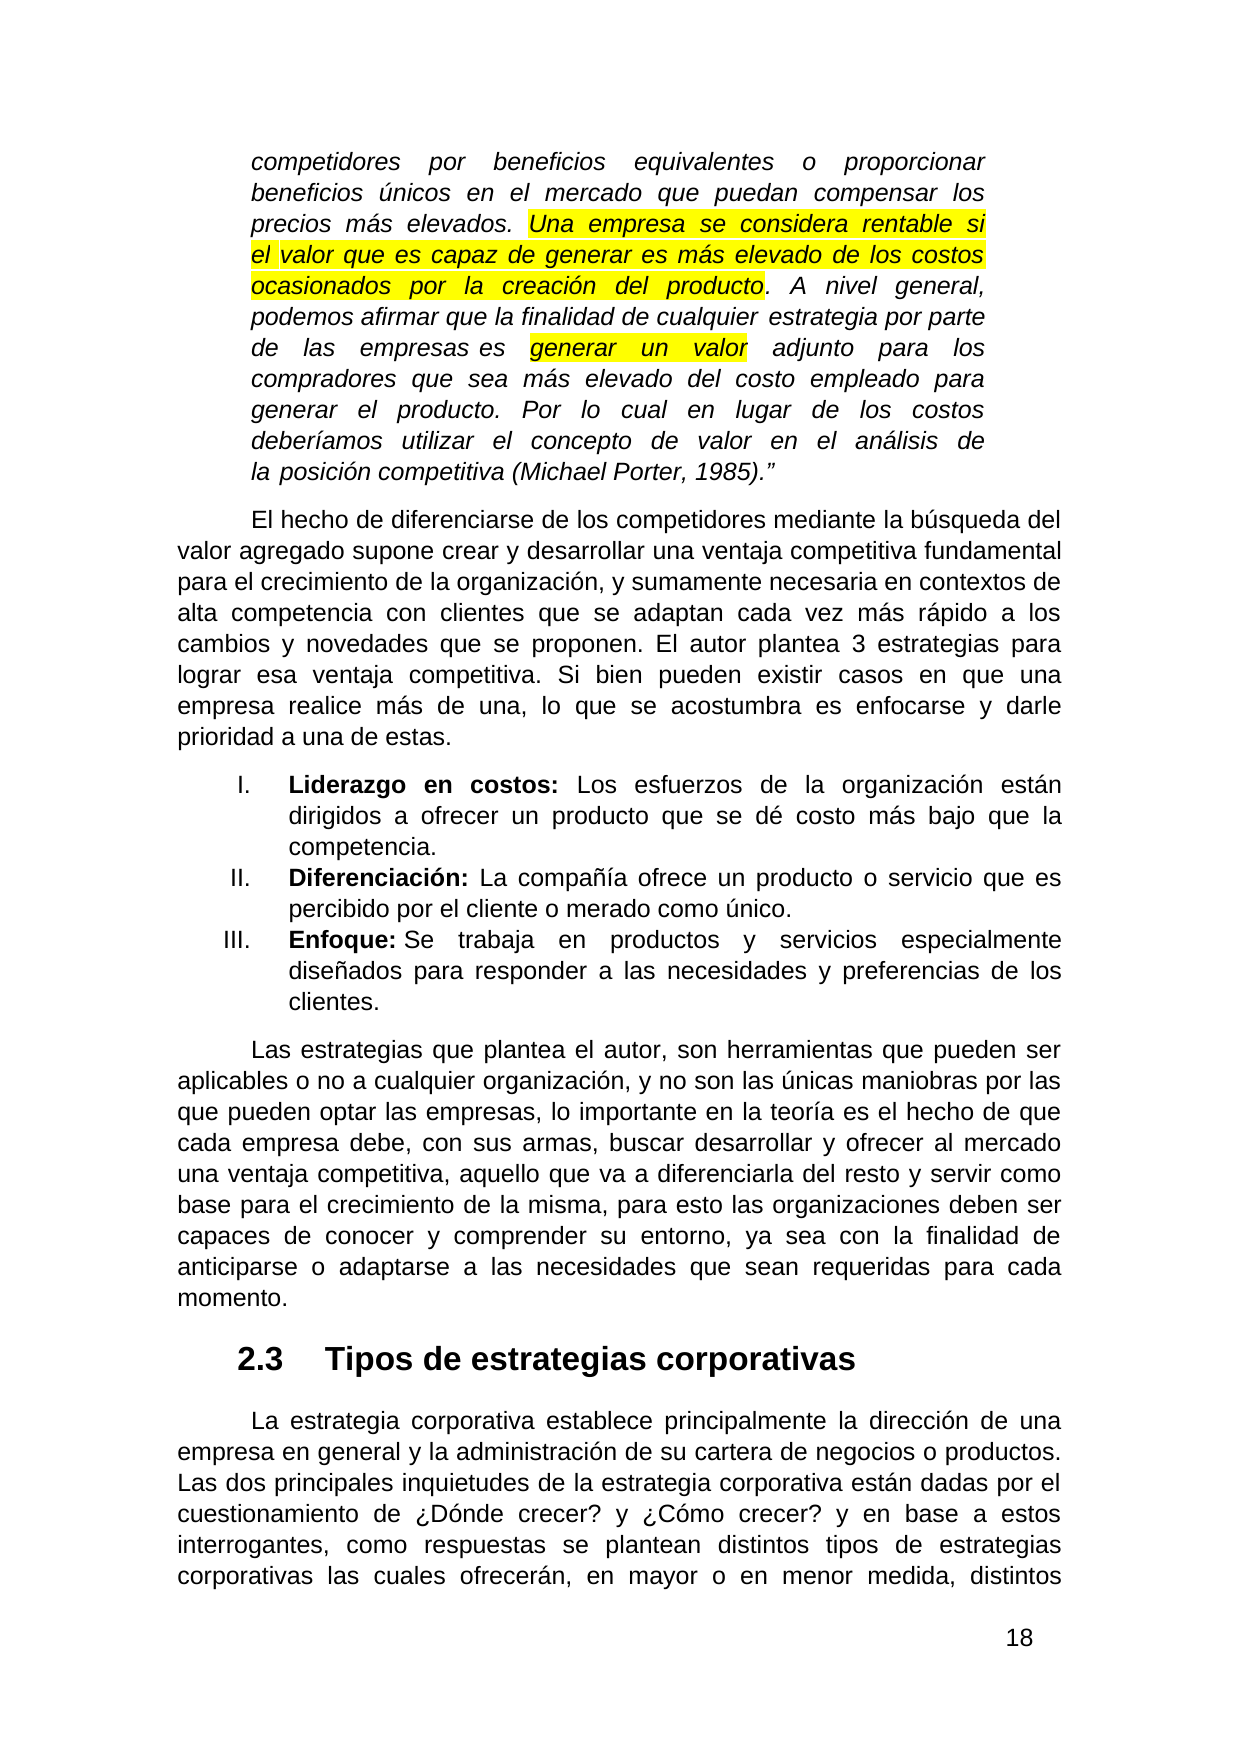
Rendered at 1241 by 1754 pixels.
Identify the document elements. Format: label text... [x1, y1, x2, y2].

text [251, 147, 988, 486]
list Diferenciación: La compañía ofrece un producto o servicio que es percibido por el cliente o merado como único. [251, 863, 1063, 923]
text Las estrategias que plantea el autor, son herramientas que pueden ser aplicables o no a cualquier organización, y no son las únicas maniobras por las que pueden optar las empresas, lo importante en la teoría es el hecho de que cada empresa debe, con sus armas, buscar desarrollar y ofrecer al mercado una ventaja competitiva, aquello que va a diferenciarla del resto y servir como base para el crecimiento de la misma, para esto las organizaciones deben ser capaces de conocer y comprender su entorno, ya sea con la finalidad de anticiparse o adaptarse a las necesidades que sean requeridas para cada momento. [177, 1035, 1063, 1312]
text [177, 1406, 1063, 1590]
subtitle 2.3 Tipos de estrategias corporativas [237, 1339, 1033, 1378]
list Liderazgo en costos: Los esfuerzos de la organización están dirigidos a ofrecer un producto que se dé costo más bajo que la competencia. [251, 770, 1063, 861]
list Enfoque: Se trabaja en productos y servicios especialmente diseñados para responder a las necesidades y preferencias de los clientes. [251, 925, 1063, 1016]
